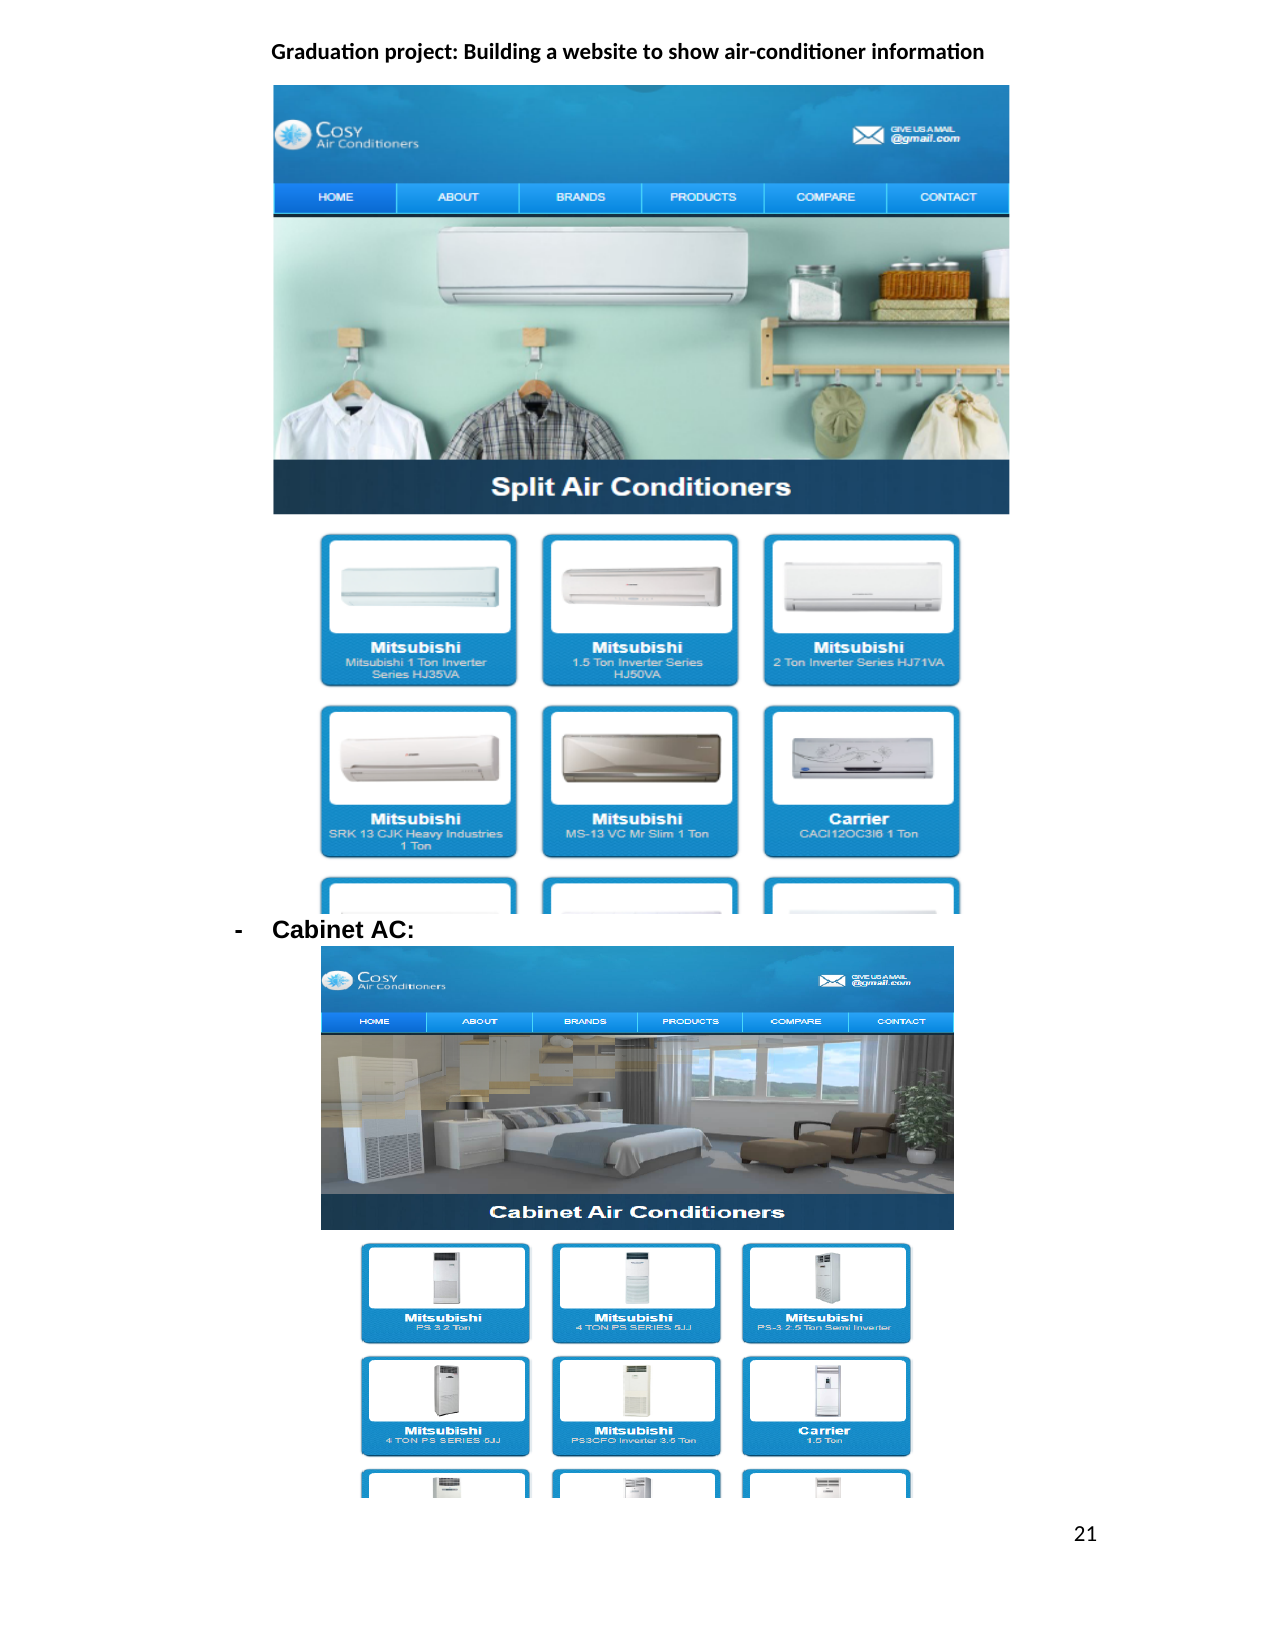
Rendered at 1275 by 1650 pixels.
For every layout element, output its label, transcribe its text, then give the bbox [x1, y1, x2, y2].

list Cabinet AC: [234, 915, 1097, 944]
picture [271, 946, 996, 1498]
picture [271, 85, 1010, 914]
